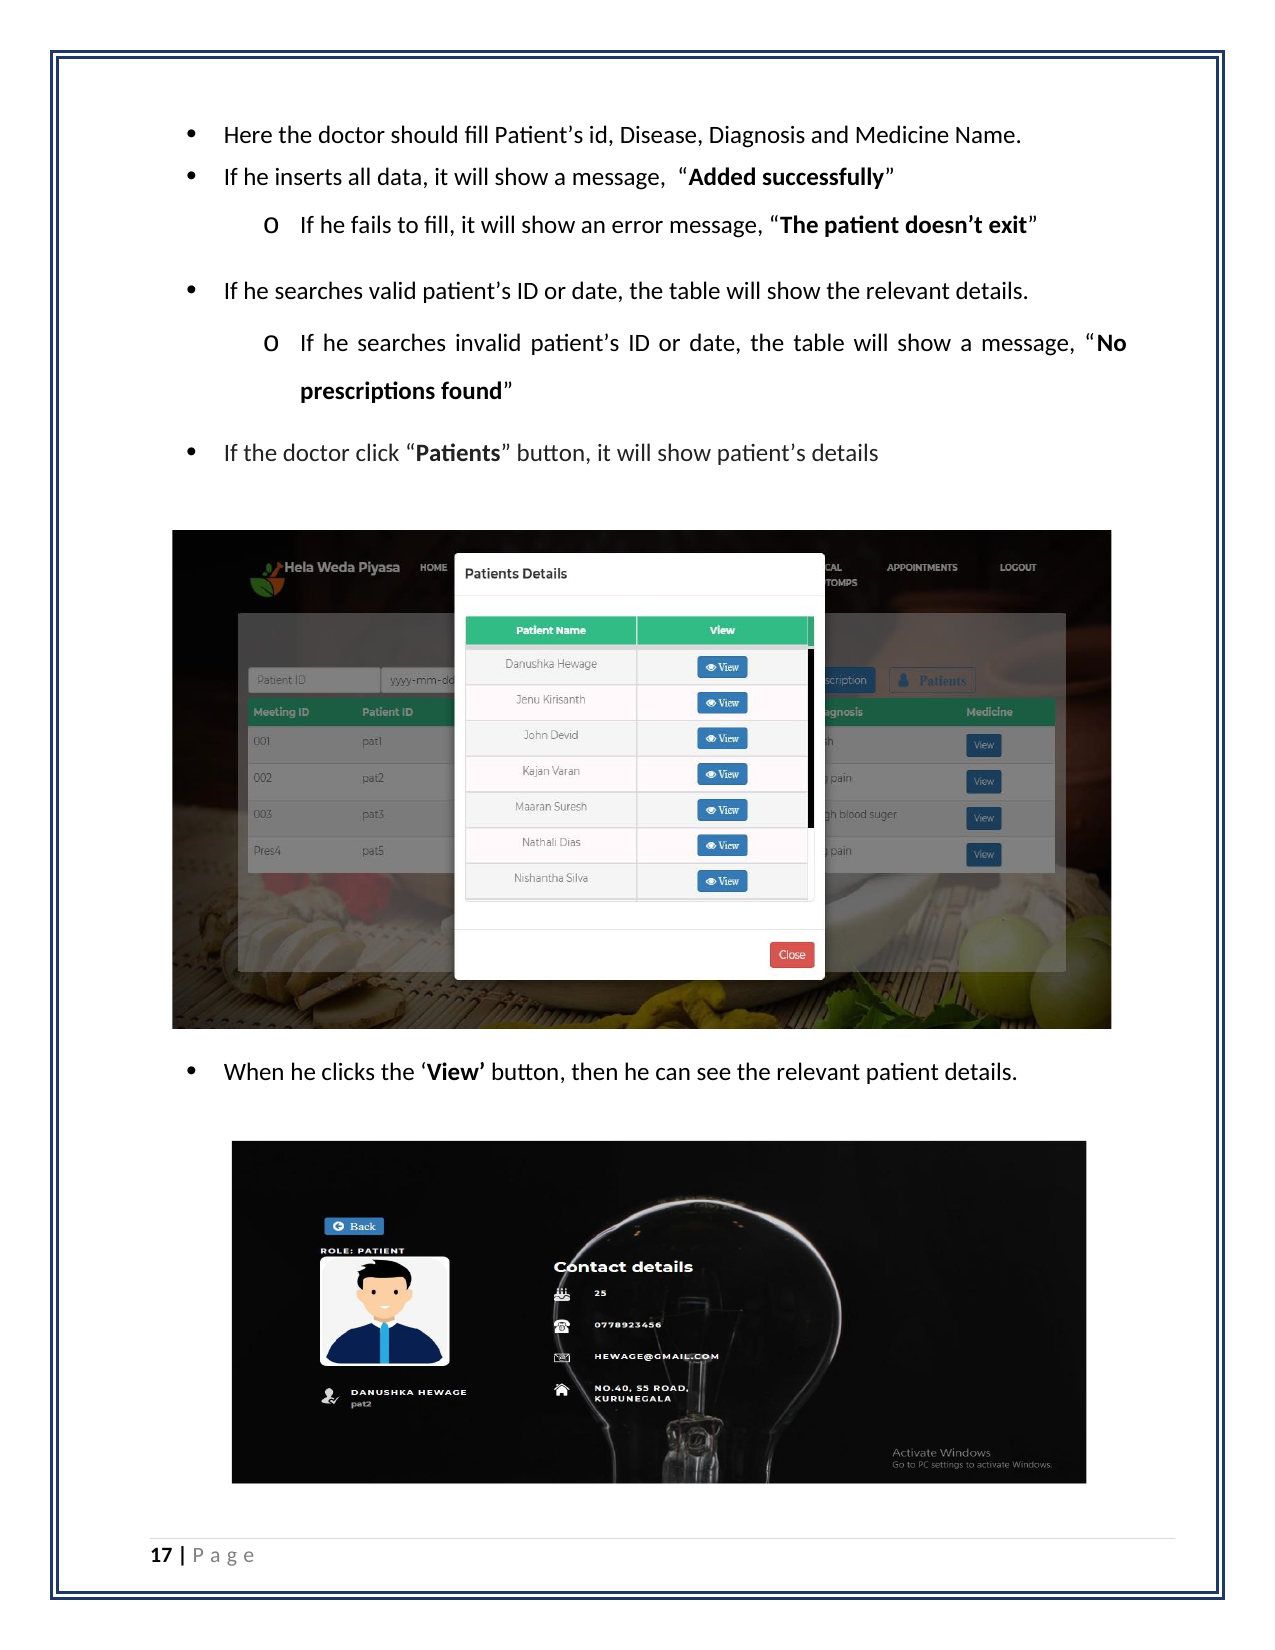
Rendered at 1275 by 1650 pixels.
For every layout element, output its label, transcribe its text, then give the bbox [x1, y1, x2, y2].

list If the doctor click “Patients” button, it will show patient’s details [186, 434, 1127, 468]
list If he inserts all data, it will show a message, “Added successfully” [186, 158, 1127, 192]
list Here the doctor should fill Patient’s id, Disease, Diagnosis and Medicine Name. [186, 116, 1127, 149]
list If he searches valid patient’s ID or date, the table will show the relevant details. [186, 272, 1127, 305]
picture [231, 1140, 1087, 1484]
list When he clicks the ‘View’ button, then he can see the relevant patient details. [186, 1053, 1127, 1087]
picture [172, 530, 1112, 1029]
list If he searches invalid patient’s ID or date, the table will show a message, “No prescriptions found” [262, 327, 1127, 406]
list If he fails to fill, it will show an error message, “The patient doesn’t exit” [262, 209, 1127, 242]
